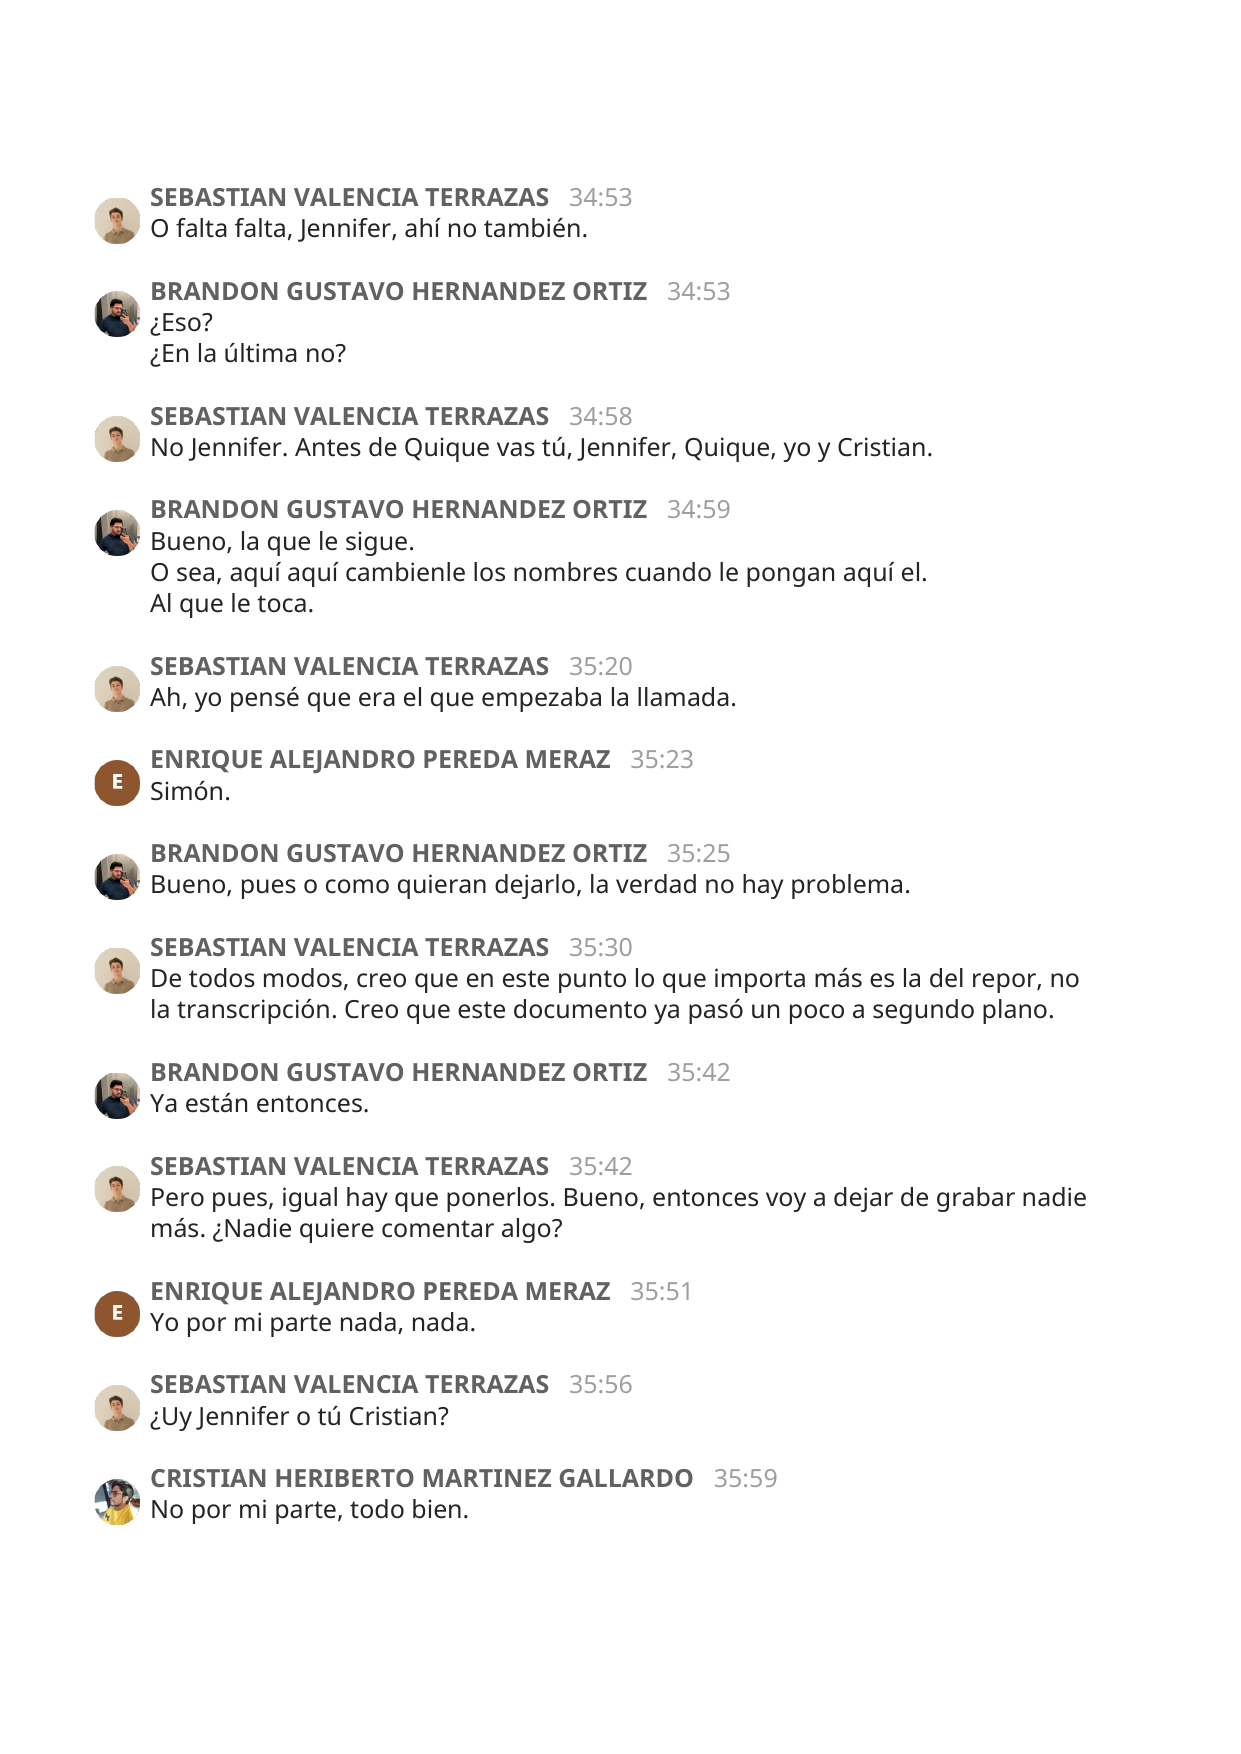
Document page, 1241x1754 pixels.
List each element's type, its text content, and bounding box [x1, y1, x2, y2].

picture [94, 948, 140, 994]
text BRANDON GUSTAVO HERNANDEZ ORTIZ 34:53 ¿Eso? ¿En la última no? [150, 244, 1090, 369]
text CRISTIAN HERIBERTO MARTINEZ GALLARDO 35:59 No por mi parte, todo bien. [150, 1431, 1090, 1525]
text BRANDON GUSTAVO HERNANDEZ ORTIZ 35:25 Bueno, pues o como quieran dejarlo, la verdad no hay problema. [150, 806, 1090, 900]
text SEBASTIAN VALENCIA TERRAZAS 35:20 Ah, yo pensé que era el que empezaba la llamada. [150, 619, 1090, 712]
text BRANDON GUSTAVO HERNANDEZ ORTIZ 35:42 Ya están entonces. [150, 1025, 1090, 1119]
picture [94, 1166, 140, 1212]
picture [94, 666, 140, 712]
text ENRIQUE ALEJANDRO PEREDA MERAZ 35:23 Simón. [150, 712, 1090, 806]
text SEBASTIAN VALENCIA TERRAZAS 35:30 De todos modos, creo que en este punto lo que importa más es la del repor, no la transcripción. Creo que este documento ya pasó un poco a segundo plano. [150, 900, 1090, 1025]
text SEBASTIAN VALENCIA TERRAZAS 34:53 O falta falta, Jennifer, ahí no también. [150, 150, 1090, 244]
picture [94, 291, 140, 337]
picture [94, 198, 140, 244]
picture [94, 1385, 140, 1431]
text BRANDON GUSTAVO HERNANDEZ ORTIZ 34:59 Bueno, la que le sigue. O sea, aquí aquí cambienle los nombres cuando le pongan aquí el. Al que le toca. [150, 462, 1090, 619]
picture [94, 854, 140, 900]
picture [94, 1479, 140, 1525]
picture [94, 416, 140, 462]
picture [94, 510, 140, 556]
text SEBASTIAN VALENCIA TERRAZAS 34:58 No Jennifer. Antes de Quique vas tú, Jennifer, Quique, yo y Cristian. [150, 369, 1090, 462]
picture [94, 1073, 140, 1119]
text SEBASTIAN VALENCIA TERRAZAS 35:42 Pero pues, igual hay que ponerlos. Bueno, entonces voy a dejar de grabar nadie más. ¿Nadie quiere comentar algo? [150, 1119, 1090, 1244]
picture [94, 1291, 140, 1337]
text ENRIQUE ALEJANDRO PEREDA MERAZ 35:51 Yo por mi parte nada, nada. [150, 1244, 1090, 1337]
picture [94, 760, 140, 806]
text SEBASTIAN VALENCIA TERRAZAS 35:56 ¿Uy Jennifer o tú Cristian? [150, 1337, 1090, 1431]
